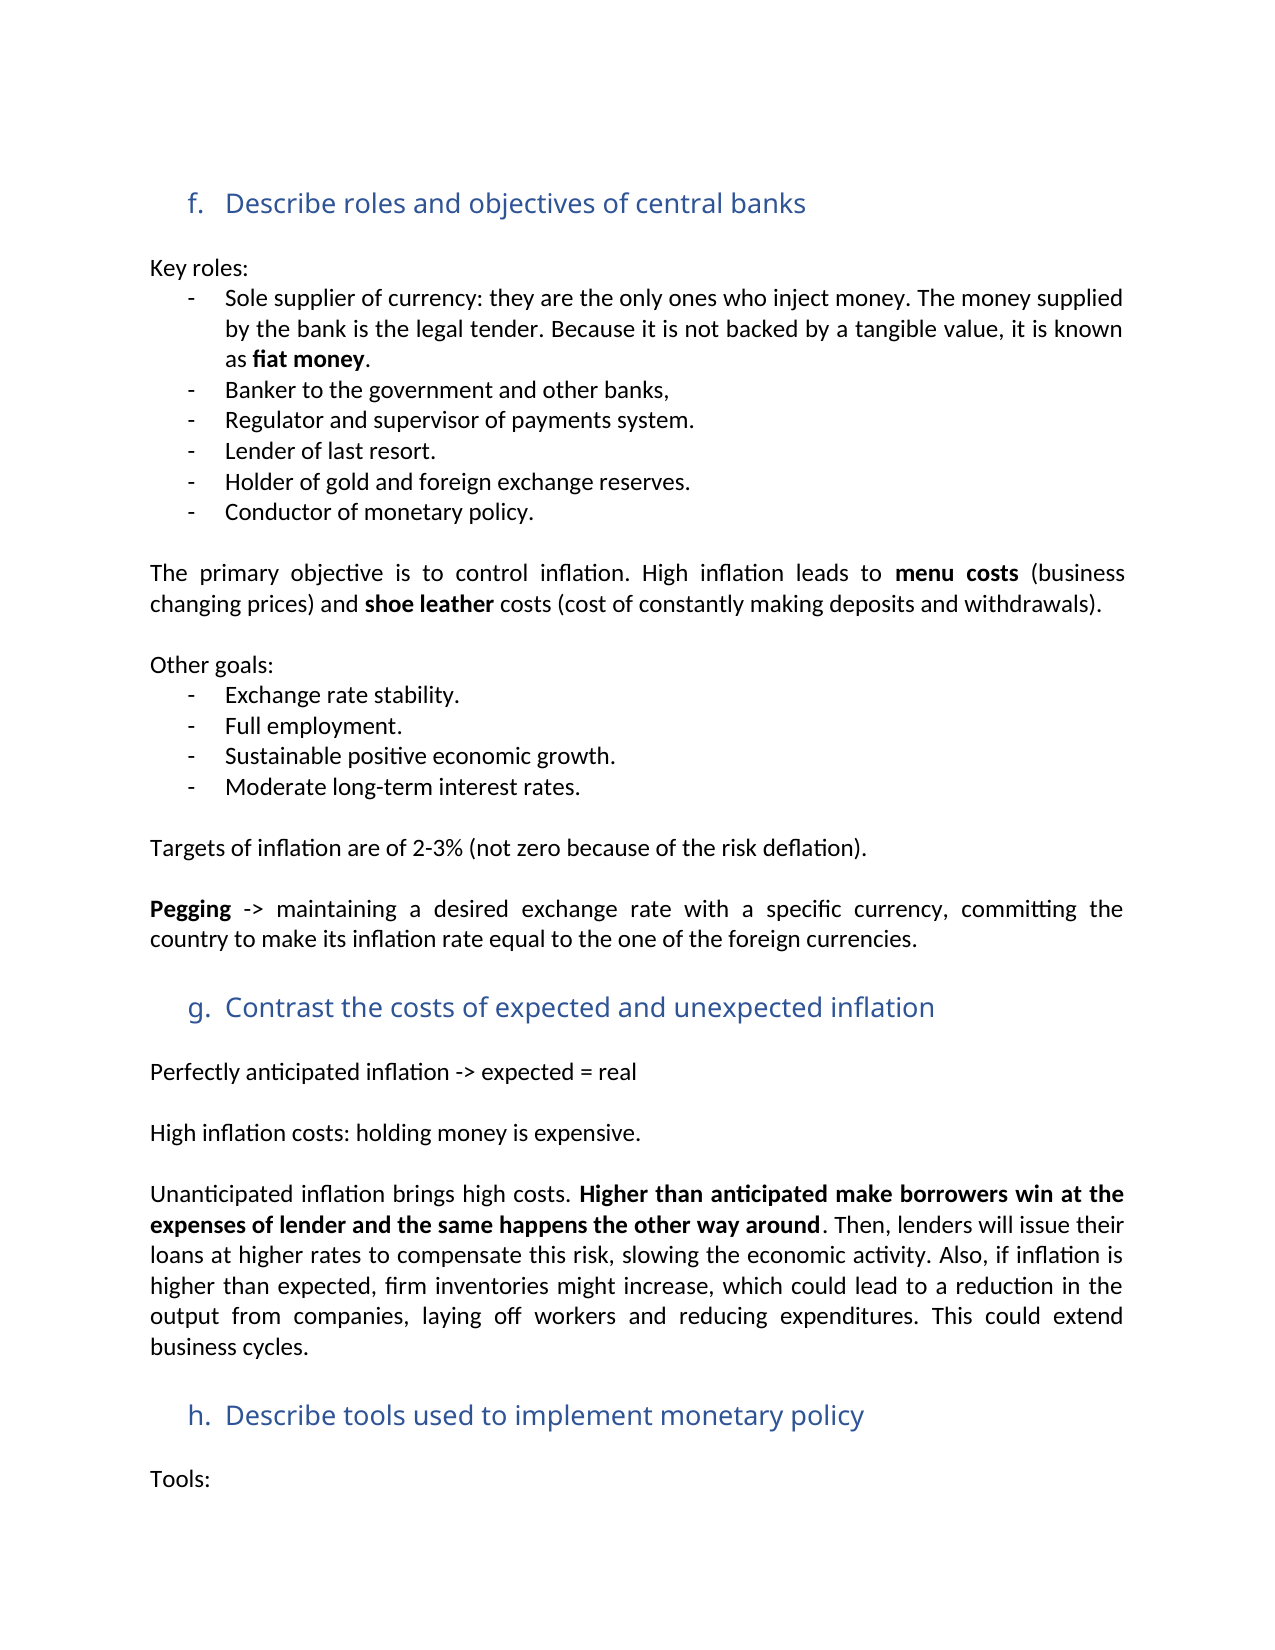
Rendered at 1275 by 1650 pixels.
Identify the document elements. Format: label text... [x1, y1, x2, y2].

list Holder of gold and foreign exchange reserves. [187, 466, 1125, 496]
text Key roles: [150, 252, 1125, 283]
text Perfectly anticipated inflation -> expected = real [150, 1056, 1125, 1087]
subtitle Describe tools used to implement monetary policy [187, 1396, 1125, 1433]
list Banker to the government and other banks, [187, 374, 1125, 405]
text The primary objective is to control inflation. High inflation leads to menu costs (business changing prices) and shoe leather costs (cost of constantly making deposits and withdrawals). [150, 557, 1125, 618]
list Full employment. [187, 710, 1125, 740]
text Other goals: [150, 649, 1125, 679]
list Sustainable positive economic growth. [187, 740, 1125, 771]
list Regulator and supervisor of payments system. [187, 405, 1125, 435]
subtitle Contrast the costs of expected and unexpected inflation [187, 989, 1125, 1026]
text Unanticipated inflation brings high costs. Higher than anticipated make borrowers win at the expenses of lender and the same happens the other way around. Then, lenders will issue their loans at higher rates to compensate this risk, slowing the economic activity. Also, if inflation is higher than expected, firm inventories might increase, which could lead to a reduction in the output from companies, laying off workers and reducing expenditures. This could extend business cycles. [150, 1178, 1125, 1361]
list Sole supplier of currency: they are the only ones who inject money. The money supplied by the bank is the legal tender. Because it is not backed by a tangible value, it is known as fiat money. [187, 283, 1125, 374]
text Targets of inflation are of 2-3% (not zero because of the risk deflation). [150, 832, 1125, 862]
subtitle Describe roles and objectives of central banks [187, 185, 1125, 222]
list Exchange rate stability. [187, 679, 1125, 710]
list Lender of last resort. [187, 435, 1125, 466]
list Conductor of monetary policy. [187, 496, 1125, 527]
text Pegging -> maintaining a desired exchange rate with a specific currency, committing the country to make its inflation rate equal to the one of the foreign currencies. [150, 893, 1125, 954]
text Tools: [150, 1463, 1125, 1494]
list Moderate long-term interest rates. [187, 771, 1125, 801]
text High inflation costs: holding money is expensive. [150, 1117, 1125, 1148]
